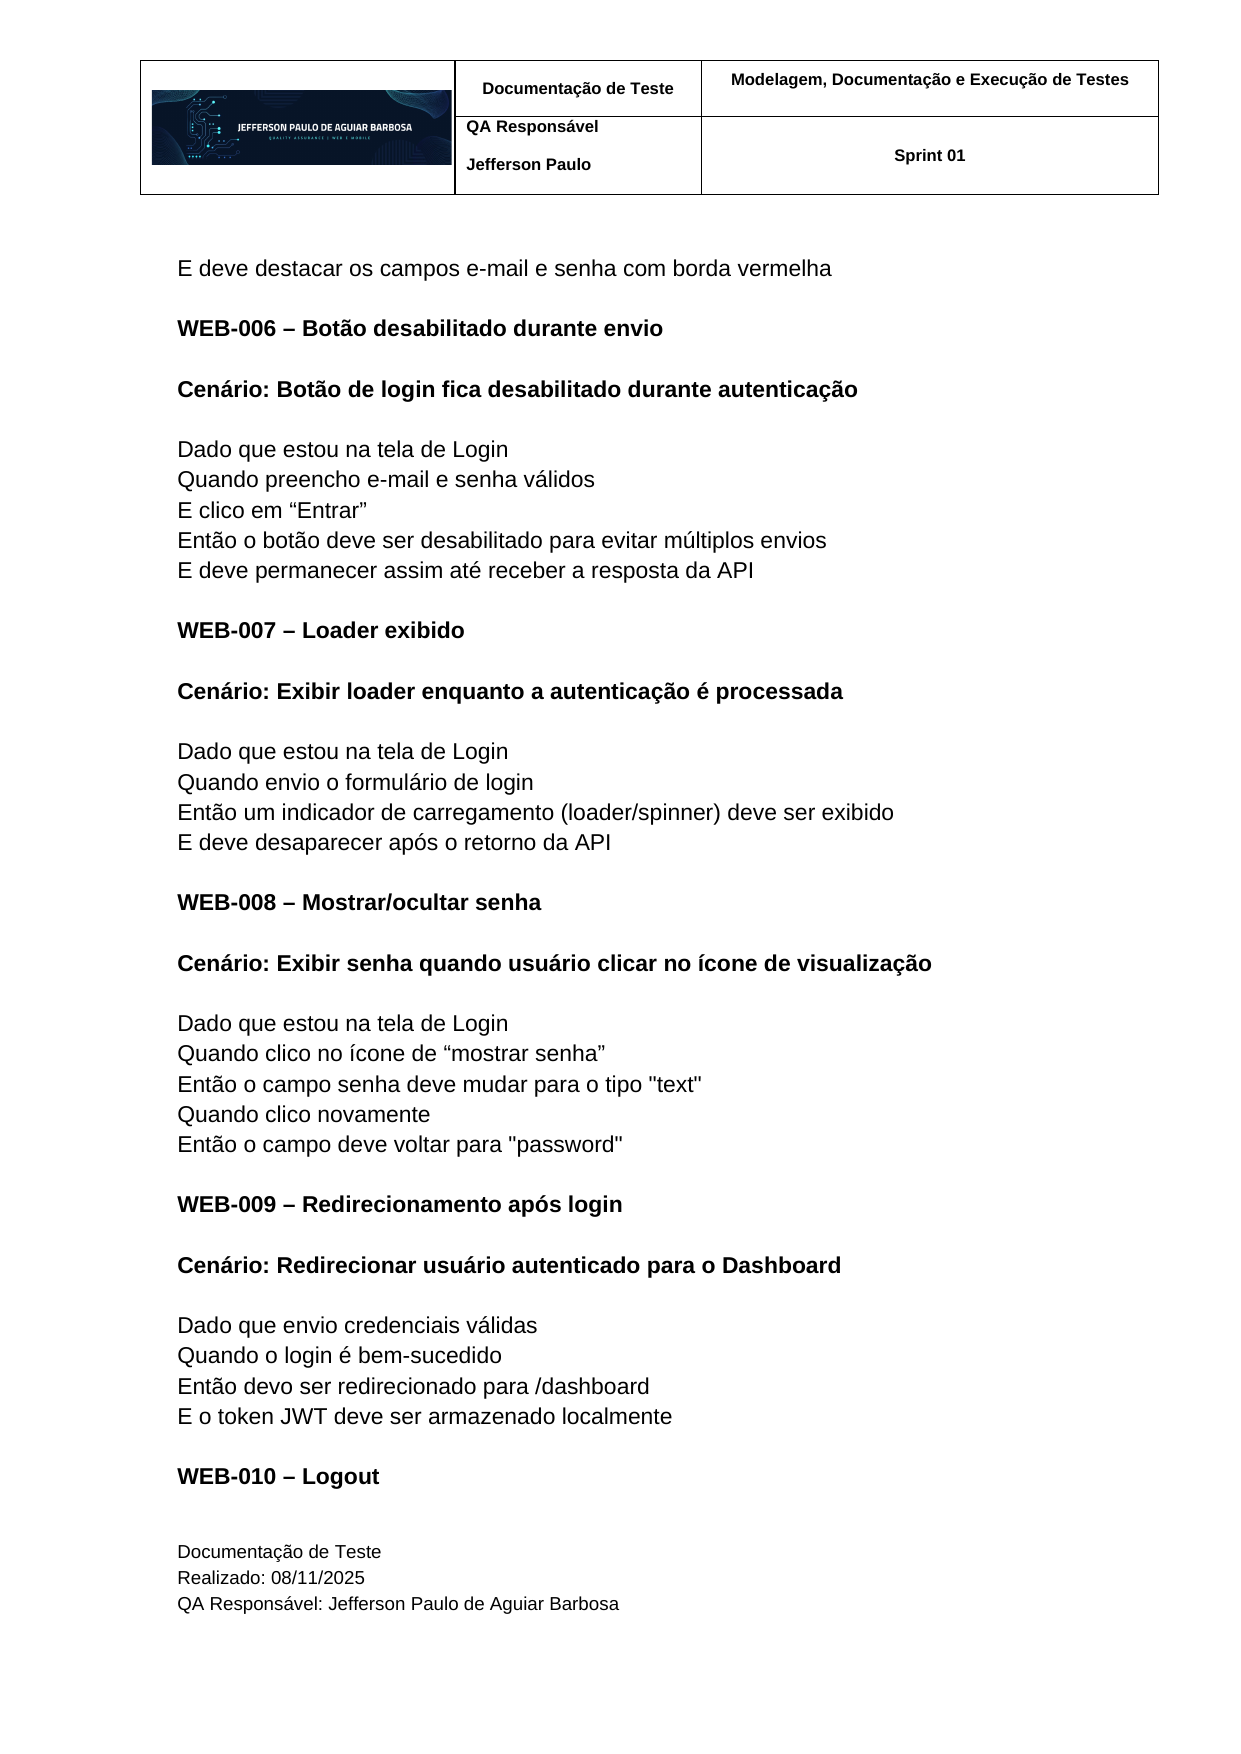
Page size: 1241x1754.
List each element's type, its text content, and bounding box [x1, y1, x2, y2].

text E deve destacar os campos e-mail e senha com borda vermelha [177, 255, 1122, 281]
text WEB-007 – Loader exibido [177, 617, 1122, 644]
text Dado que estou na tela de Login [177, 436, 1122, 463]
text Dado que estou na tela de Login [177, 1010, 1122, 1037]
text Cenário: Redirecionar usuário autenticado para o Dashboard [177, 1252, 1122, 1278]
text WEB-010 – Logout [177, 1463, 1122, 1490]
text WEB-006 – Botão desabilitado durante envio [177, 315, 1122, 342]
text Então o campo senha deve mudar para o tipo "text" [177, 1071, 1122, 1097]
text Então um indicador de carregamento (loader/spinner) deve ser exibido [177, 799, 1122, 825]
text Quando o login é bem-sucedido [177, 1342, 1122, 1369]
text Então o botão deve ser desabilitado para evitar múltiplos envios [177, 527, 1122, 553]
text Cenário: Exibir loader enquanto a autenticação é processada [177, 678, 1122, 704]
text WEB-008 – Mostrar/ocultar senha [177, 889, 1122, 916]
text E deve permanecer assim até receber a resposta da API [177, 557, 1122, 583]
text Dado que estou na tela de Login [177, 738, 1122, 765]
text Quando clico novamente [177, 1101, 1122, 1127]
text Dado que envio credenciais válidas [177, 1312, 1122, 1339]
text Cenário: Botão de login fica desabilitado durante autenticação [177, 376, 1122, 402]
text Cenário: Exibir senha quando usuário clicar no ícone de visualização [177, 950, 1122, 976]
text Então devo ser redirecionado para /dashboard [177, 1373, 1122, 1399]
text WEB-009 – Redirecionamento após login [177, 1191, 1122, 1218]
text Quando clico no ícone de “mostrar senha” [177, 1040, 1122, 1067]
text E deve desaparecer após o retorno da API [177, 829, 1122, 855]
text E o token JWT deve ser armazenado localmente [177, 1403, 1122, 1429]
text Então o campo deve voltar para "password" [177, 1131, 1122, 1157]
text Quando envio o formulário de login [177, 768, 1122, 795]
text Quando preencho e-mail e senha válidos [177, 466, 1122, 493]
text E clico em “Entrar” [177, 497, 1122, 523]
